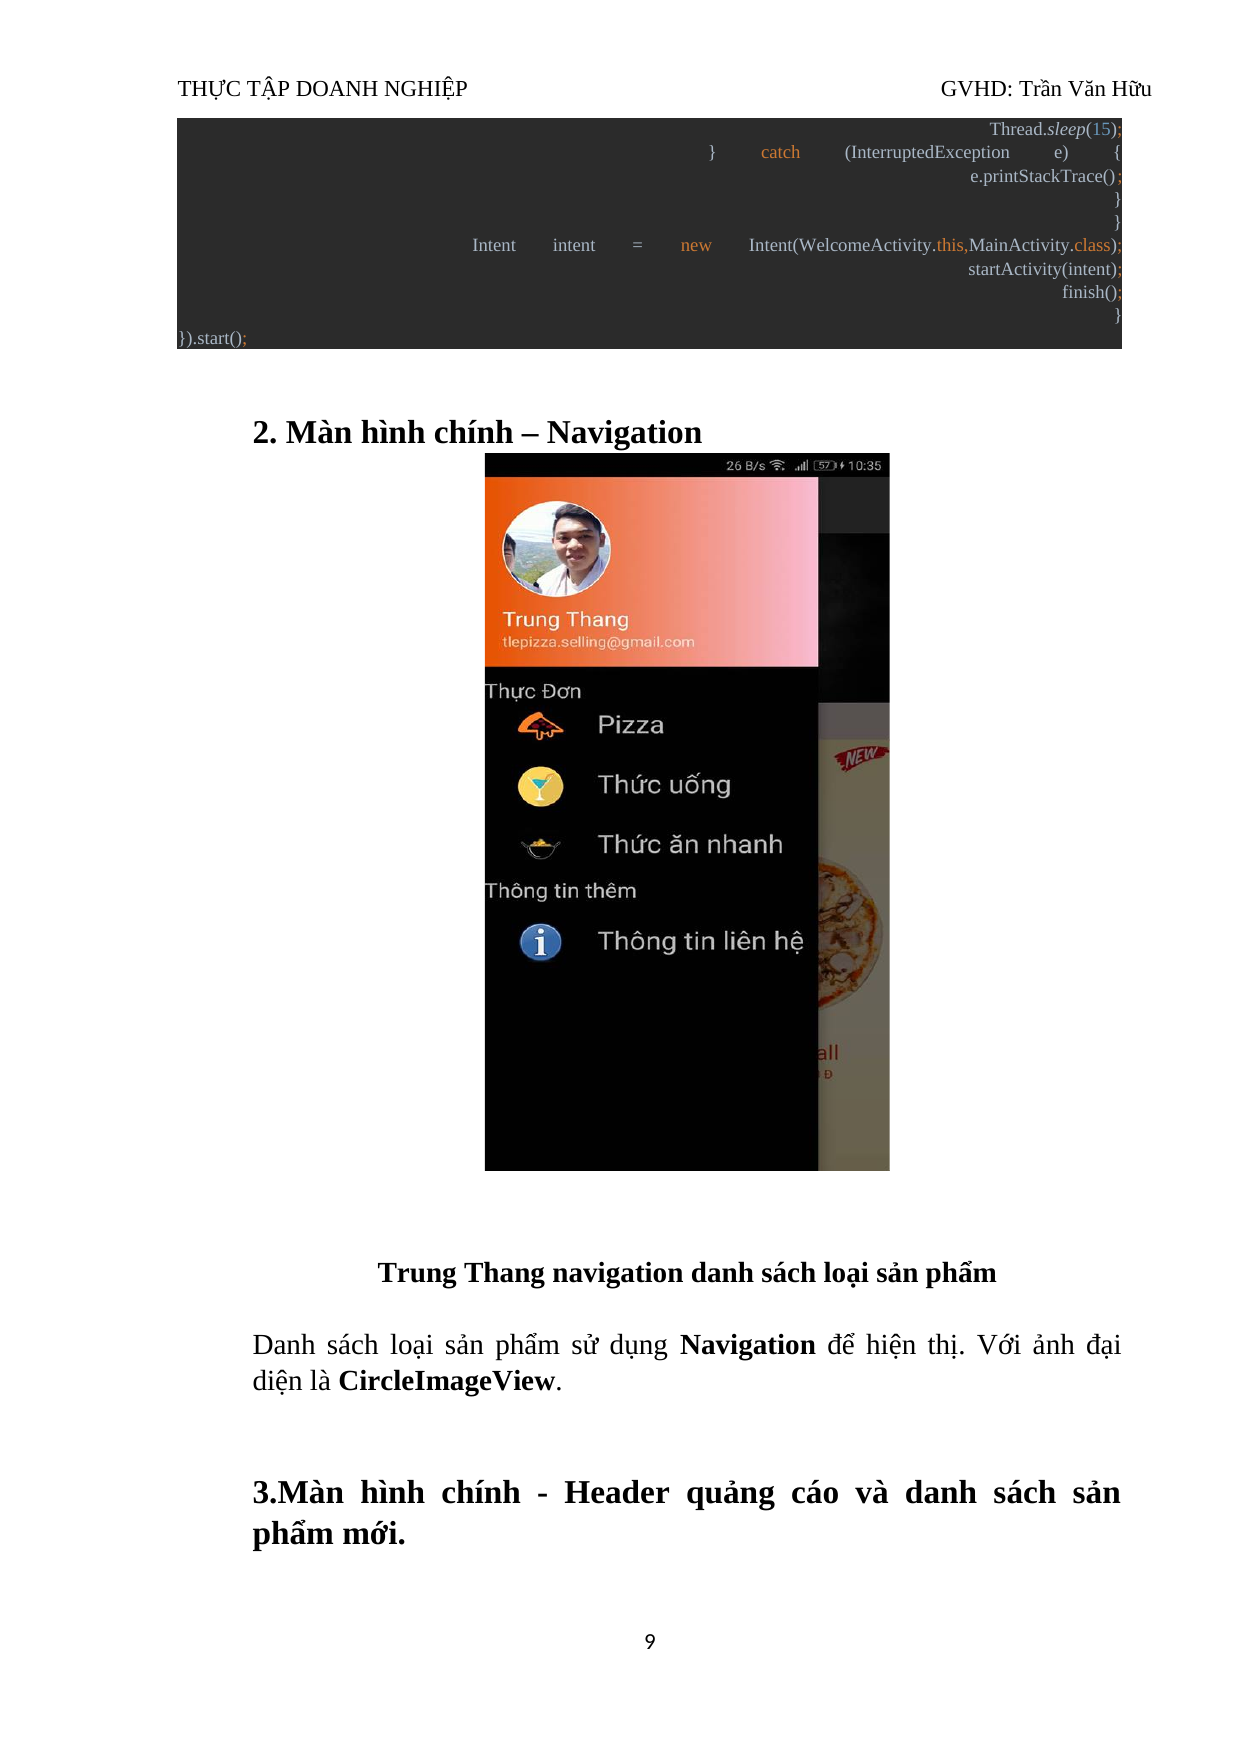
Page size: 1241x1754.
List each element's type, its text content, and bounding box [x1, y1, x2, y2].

picture [484, 453, 890, 1171]
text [177, 118, 1122, 349]
list 2. Màn hình chính – Navigation [252, 412, 1122, 451]
list Trung Thang navigation danh sách loại sản phẩm [252, 1255, 1122, 1288]
list 3.Màn hình chính - Header quảng cáo và danh sách sản phẩm mới. [252, 1472, 1122, 1552]
list Danh sách loại sản phẩm sử dụng Navigation để hiện thị. Với ảnh đại diện là CircleImageView. [252, 1327, 1122, 1397]
